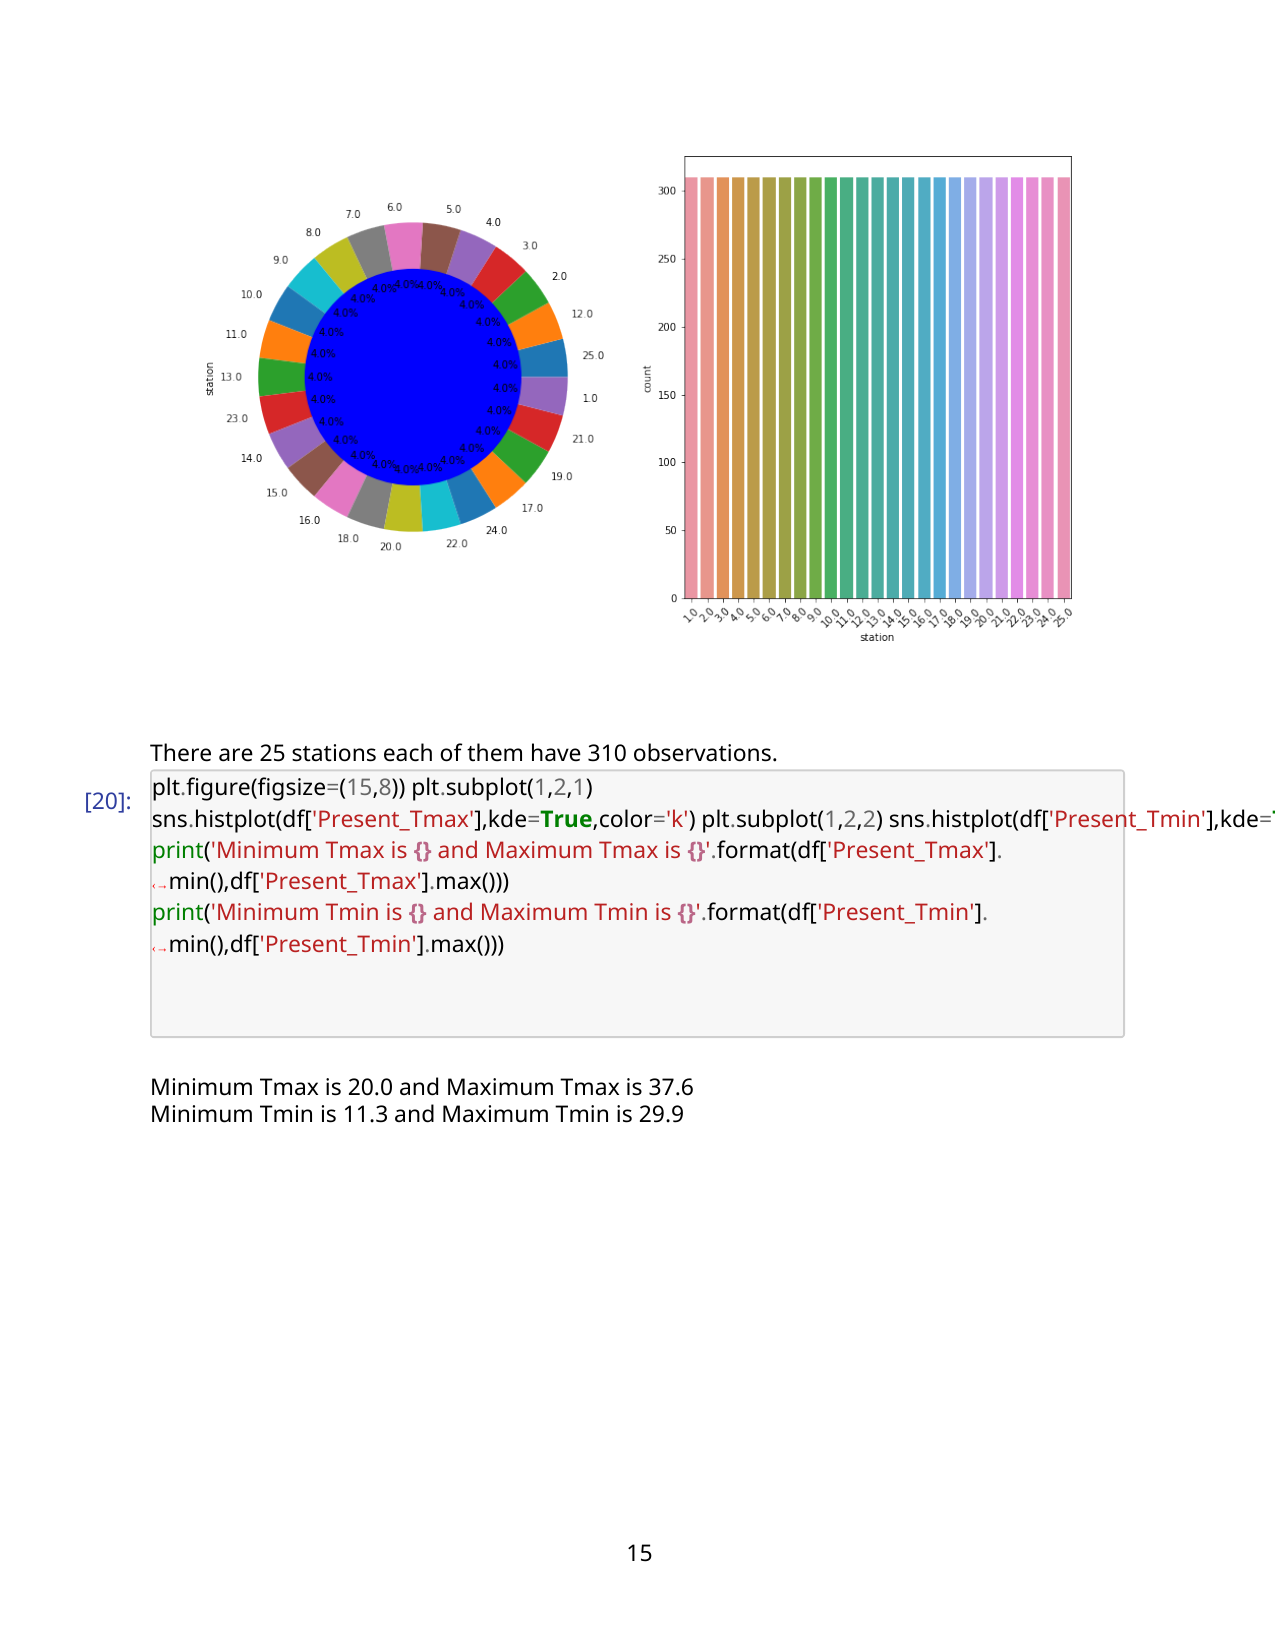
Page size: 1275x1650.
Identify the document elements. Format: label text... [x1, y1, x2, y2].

picture [205, 156, 1073, 641]
text Minimum Tmax is 20.0 and Maximum Tmax is 37.6 Minimum Tmin is 11.3 and Maximum Tmin is 29.9 [150, 1072, 759, 1129]
text [20]: [84, 785, 1275, 816]
text There are 25 stations each of them have 310 observations. [150, 737, 1275, 768]
